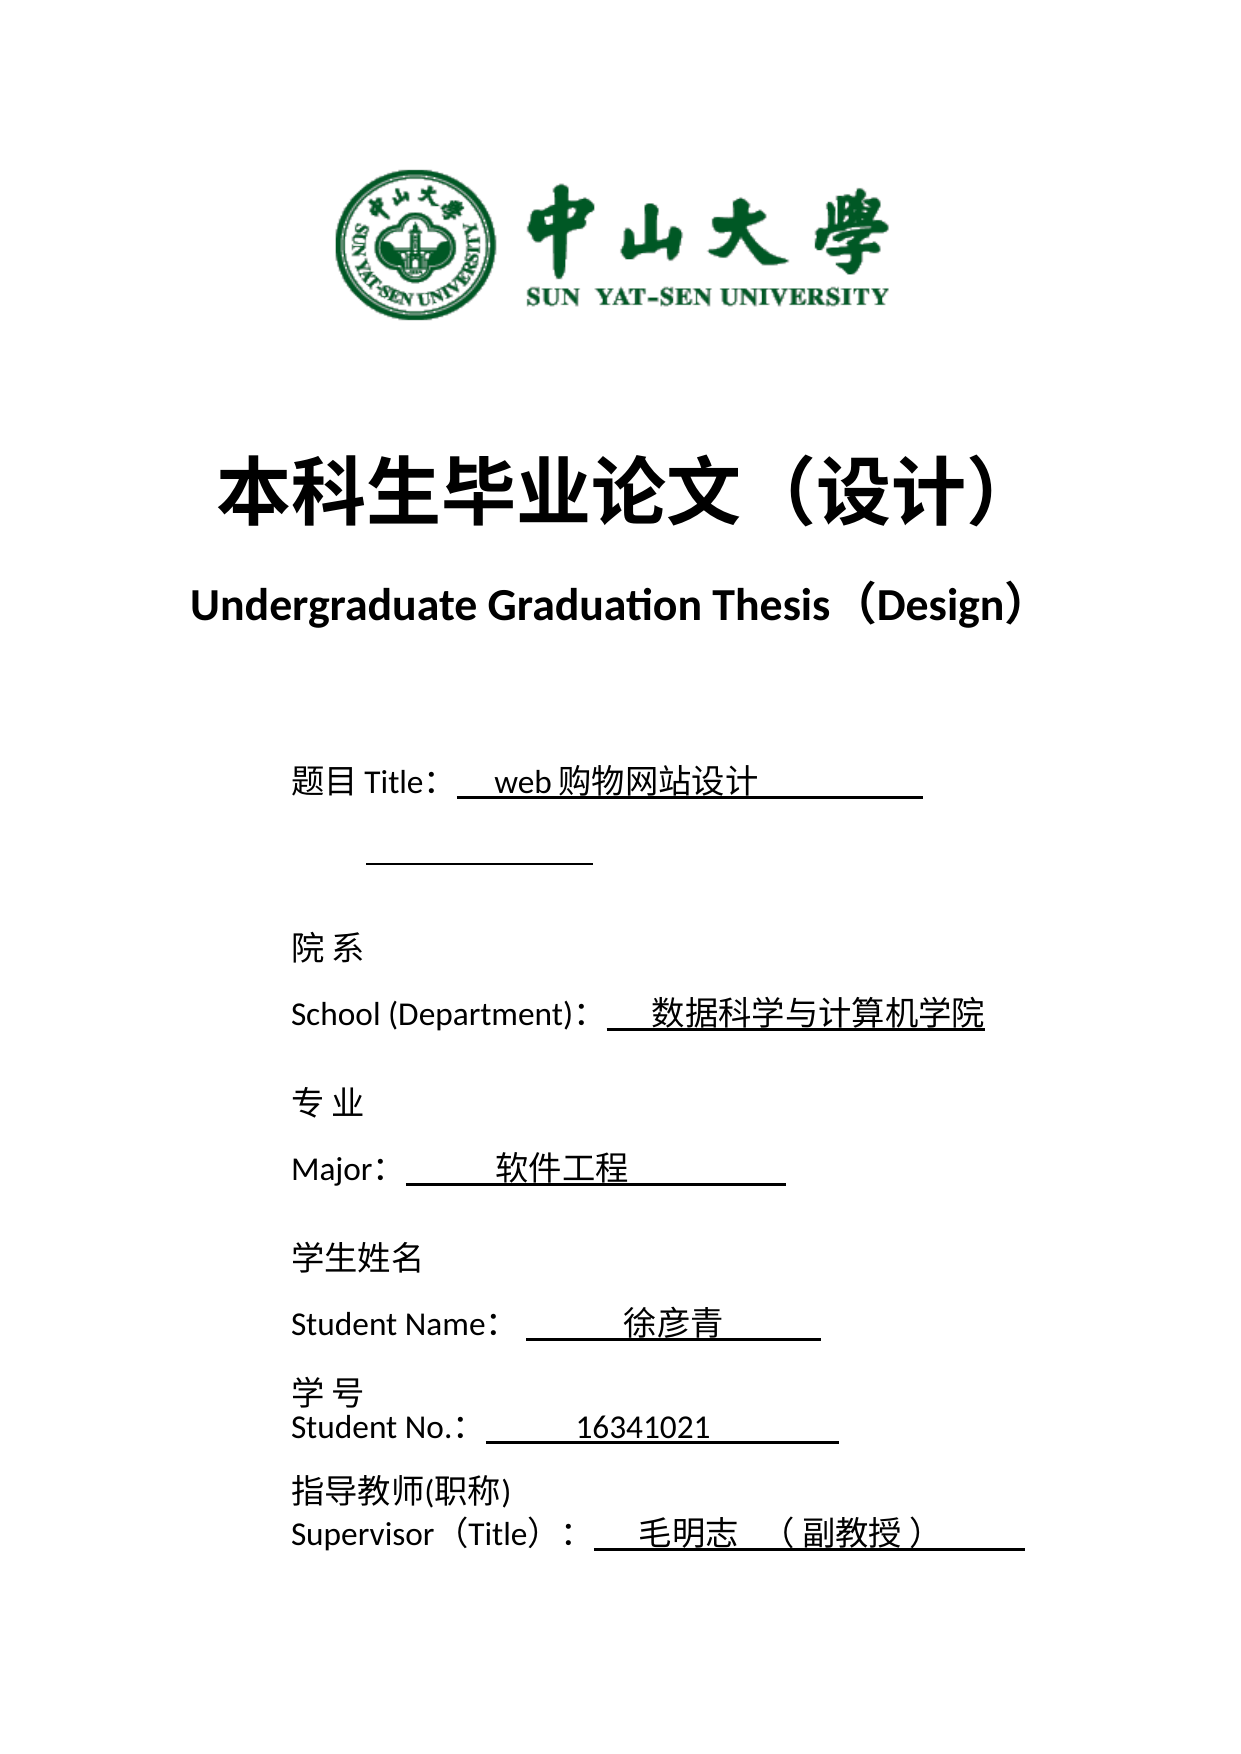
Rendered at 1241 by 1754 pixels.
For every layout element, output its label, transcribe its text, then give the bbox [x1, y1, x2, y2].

text Undergraduate Graduation Thesis（Design） [187, 552, 1053, 649]
text Student Name： 徐彦青 [187, 1289, 1053, 1354]
text 院 系 [187, 914, 1053, 979]
text Major： 软件工程 [187, 1134, 1053, 1199]
text Supervisor（Title）： 毛明志 （ 副教授 ） [187, 1512, 1053, 1554]
text 指导教师(职称) [187, 1471, 1053, 1512]
text 学 号 [187, 1379, 1053, 1412]
text Student No.： 16341021 [187, 1412, 1053, 1446]
picture [323, 162, 918, 328]
text 题目Title： web购物网站设计 [187, 747, 1053, 812]
text School (Department)： 数据科学与计算机学院 [187, 979, 1053, 1044]
text 学生姓名 [187, 1224, 1053, 1289]
text 本科生毕业论文（设计） [187, 422, 1053, 552]
text 专 业 [187, 1069, 1053, 1134]
